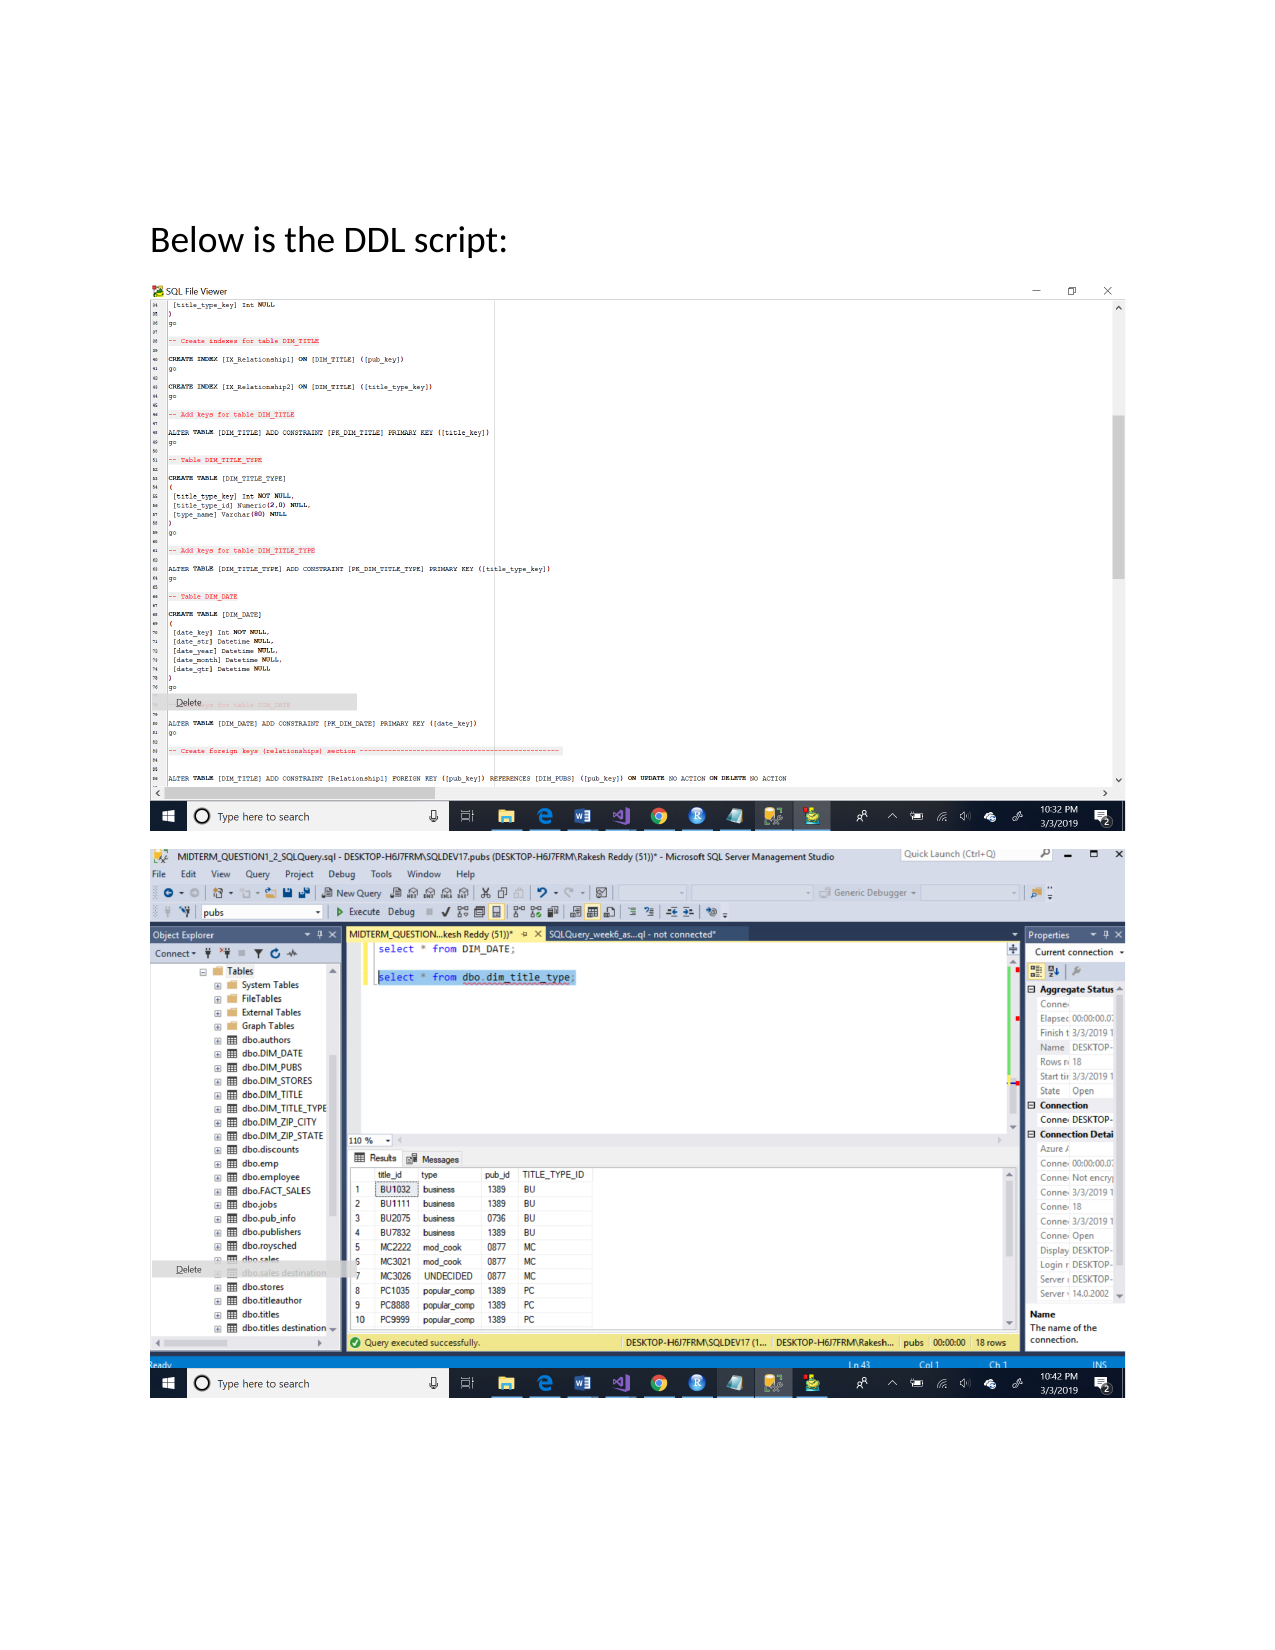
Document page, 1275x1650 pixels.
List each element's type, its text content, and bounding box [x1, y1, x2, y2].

picture [150, 282, 1125, 831]
text Below is the DDL script: [150, 216, 1125, 262]
picture [150, 849, 1125, 1398]
